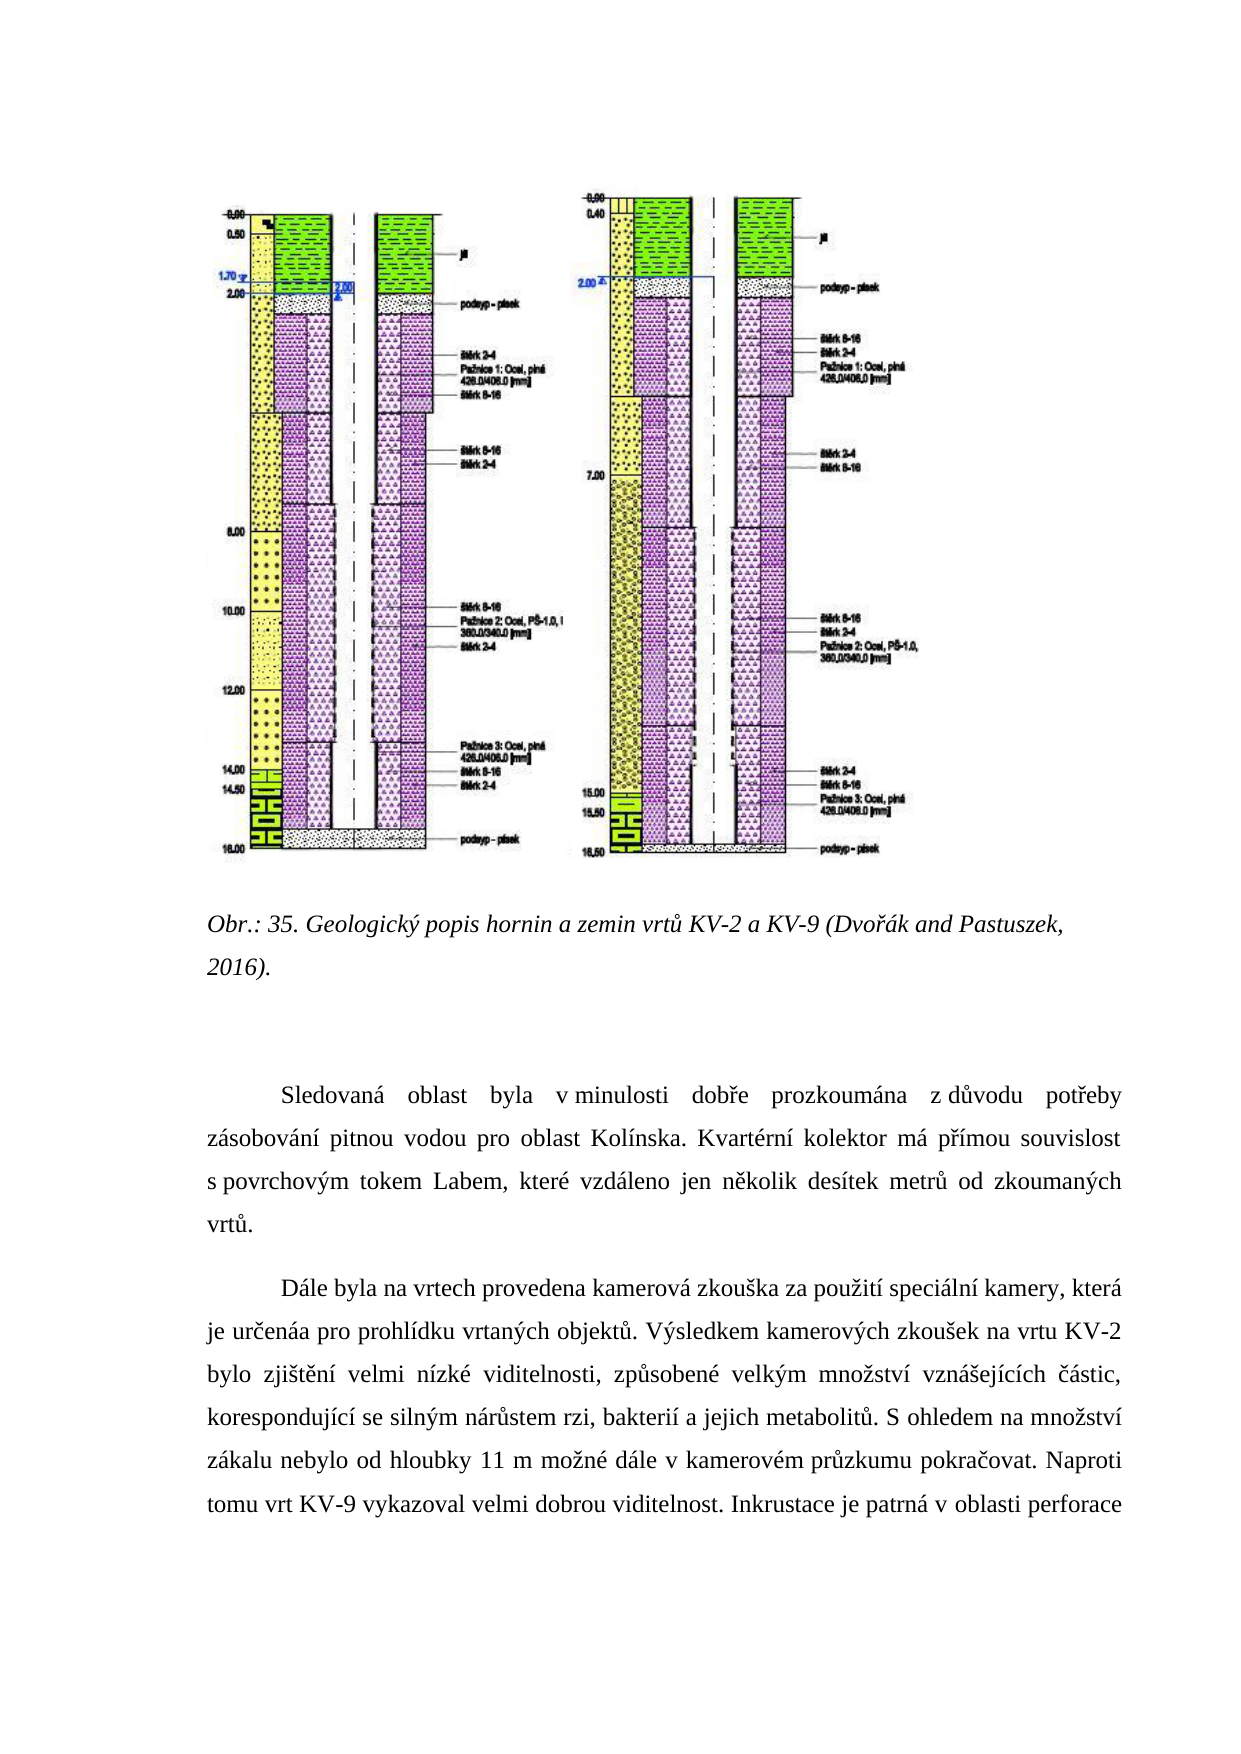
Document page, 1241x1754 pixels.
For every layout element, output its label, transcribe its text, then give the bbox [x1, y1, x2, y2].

text Sledovaná oblast byla v minulosti dobře prozkoumána z důvodu potřeby zásobování pitnou vodou pro oblast Kolínska. Kvartérní kolektor má přímou souvislost s povrchovým tokem Labem, které vzdáleno jen několik desítek metrů od zkoumaných vrtů. [207, 1080, 1122, 1238]
text Obr.: 35. Geologický popis hornin a zemin vrtů KV-2 a KV-9 (Dvořák and Pastuszek, 2016). [207, 909, 1122, 981]
picture [206, 177, 938, 874]
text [207, 1273, 1122, 1517]
